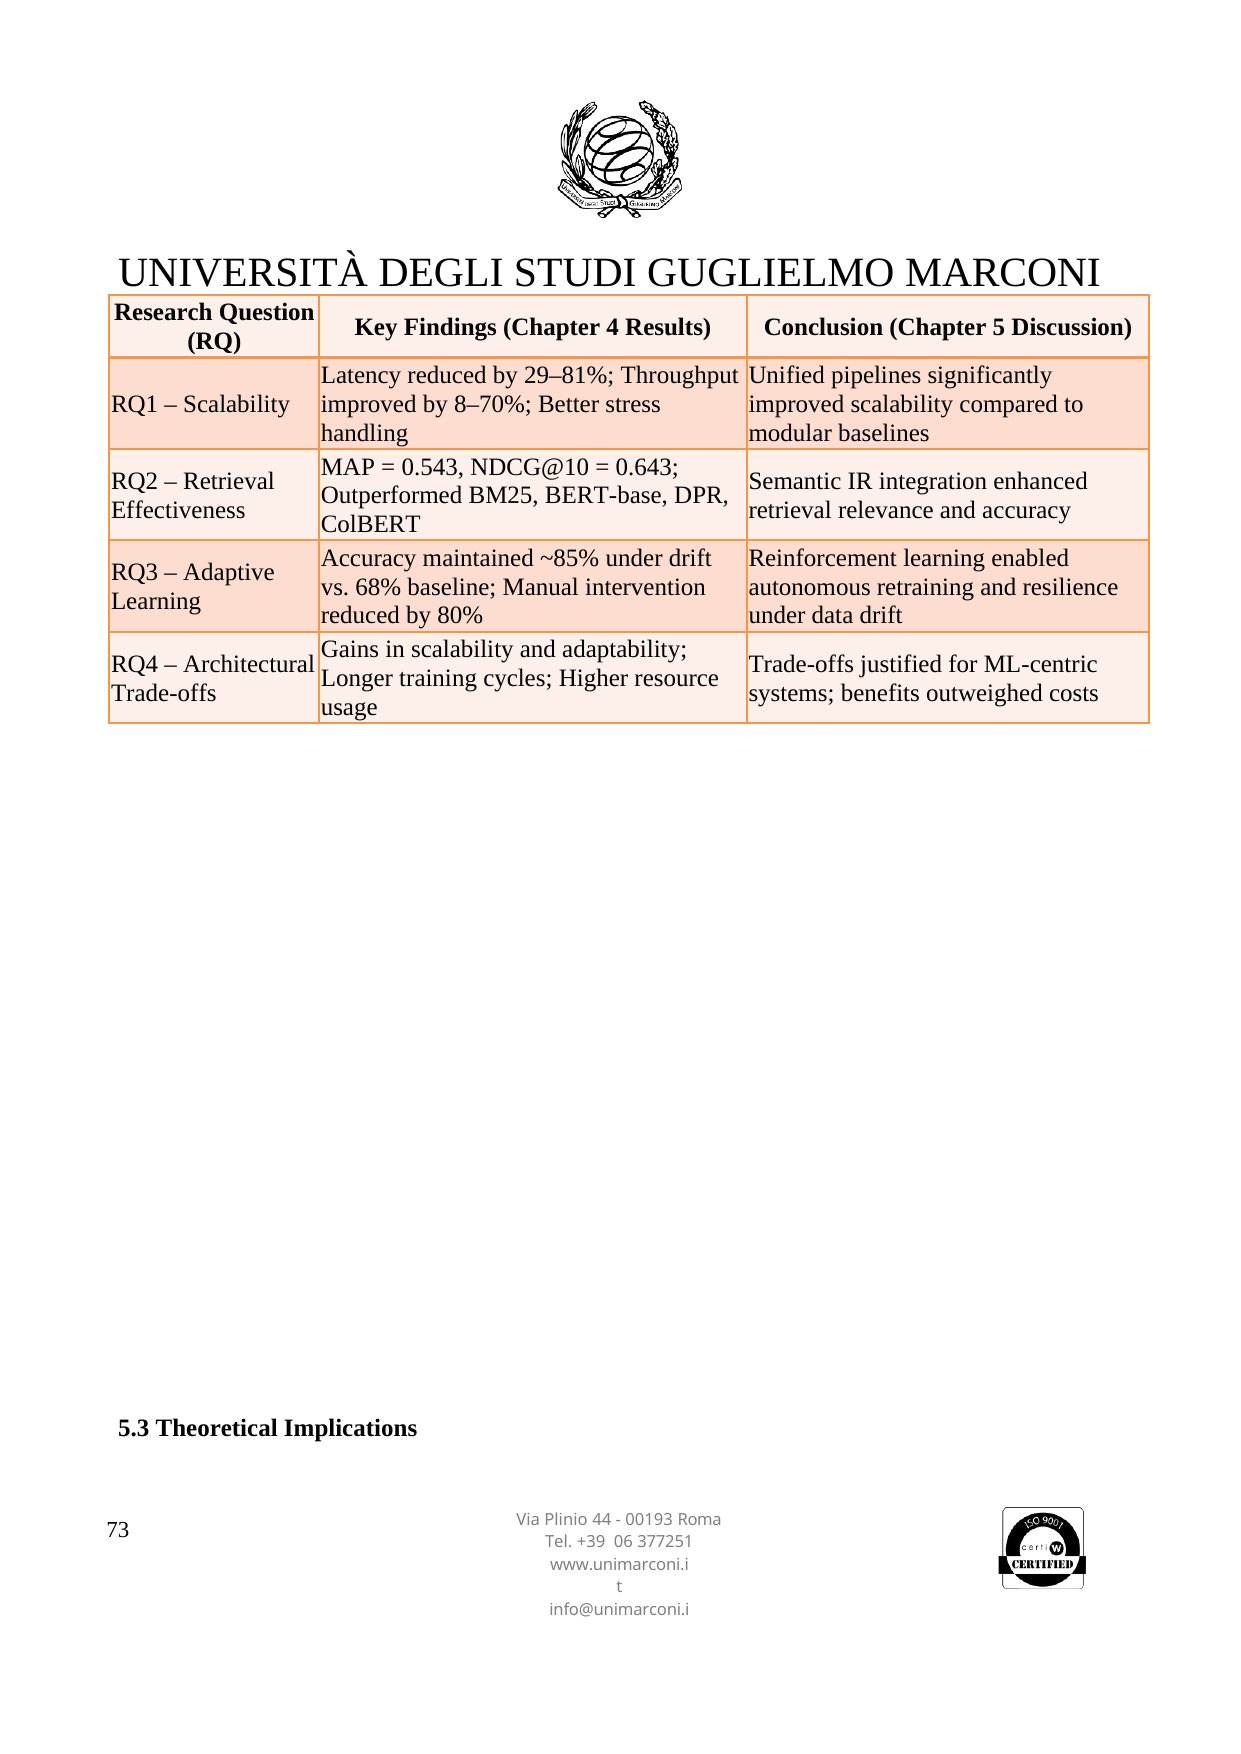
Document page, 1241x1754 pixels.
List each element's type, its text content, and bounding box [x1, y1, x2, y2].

table_cell Gains in scalability and adaptability; Longer training cycles; Higher resource usage [320, 633, 746, 722]
table_cell Semantic IR integration enhanced retrieval relevance and accuracy [748, 450, 1148, 539]
table_header Conclusion (Chapter 5 Discussion) [748, 296, 1148, 356]
picture [998, 1507, 1086, 1589]
table_cell RQ4 – Architectural Trade-offs [110, 633, 318, 722]
subtitle 5.3 Theoretical Implications [118, 1413, 1134, 1442]
table_cell Latency reduced by 29–81%; Throughput improved by 8–70%; Better stress handling [320, 359, 746, 448]
table_header Research Question (RQ) [110, 296, 318, 356]
table_cell MAP = 0.543, NDCG@10 = 0.643; Outperformed BM25, BERT-base, DPR, ColBERT [320, 450, 746, 539]
table_cell Accuracy maintained ~85% under drift vs. 68% baseline; Manual intervention reduced by 80% [320, 541, 746, 631]
table_cell RQ3 – Adaptive Learning [110, 541, 318, 631]
picture [557, 100, 682, 218]
table_cell Reinforcement learning enabled autonomous retraining and resilience under data drift [748, 541, 1148, 631]
table_cell RQ1 – Scalability [110, 359, 318, 448]
table_cell Unified pipelines significantly improved scalability compared to modular baselines [748, 359, 1148, 448]
table_header Key Findings (Chapter 4 Results) [320, 296, 746, 356]
table_cell RQ2 – Retrieval Effectiveness [110, 450, 318, 539]
table_cell Trade-offs justified for ML-centric systems; benefits outweighed costs [748, 633, 1148, 722]
